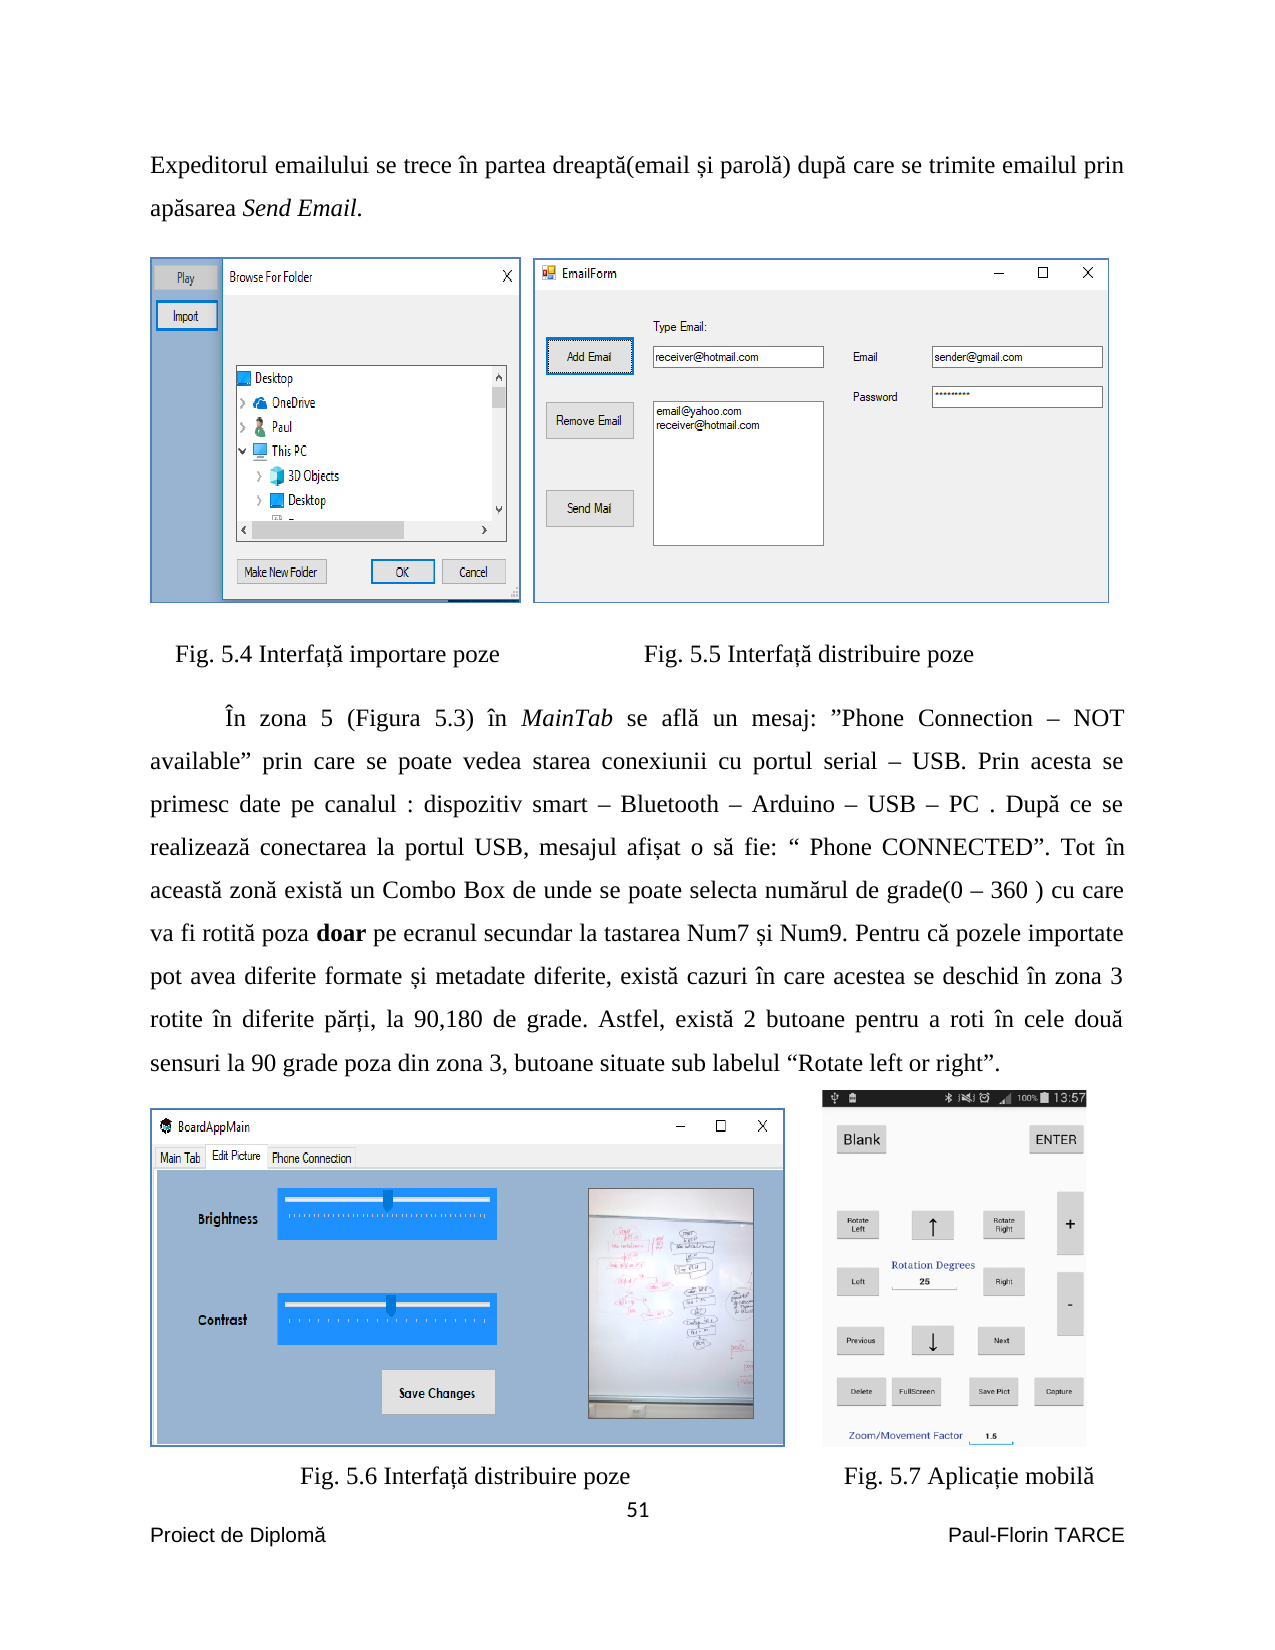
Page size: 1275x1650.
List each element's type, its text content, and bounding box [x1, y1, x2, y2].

text Fig. 5.4 Interfață importare poze Fig. 5.5 Interfață distribuire poze [150, 639, 1125, 667]
text Fig. 5.6 Interfață distribuire poze Fig. 5.7 Aplicație mobilă [150, 1461, 1125, 1490]
picture [535, 260, 1108, 602]
text În zona 5 (Figura 5.3) în MainTab se află un mesaj: ”Phone Connection – NOT available” prin care se poate vedea starea conexiunii cu portul serial – USB. Prin acesta se primesc date pe canalul : dispozitiv smart – Bluetooth – Arduino – USB – PC . După ce se realizează conectarea la portul USB, mesajul afișat o să fie: “ Phone CONNECTED”. Tot în această zonă există un Combo Box de unde se poate selecta numărul de grade(0 – 360 ) cu care va fi rotită poza doar pe ecranul secundar la tastarea Num7 și Num9. Pentru că pozele importate pot avea diferite formate și metadate diferite, există cazuri în care acestea se deschid în zona 3 rotite în diferite părți, la 90,180 de grade. Astfel, există 2 butoane pentru a roti în cele două sensuri la 90 grade poza din zona 3, butoane situate sub labelul “Rotate left or right”. [150, 703, 1125, 1076]
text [150, 150, 1125, 222]
picture [152, 259, 519, 602]
picture [822, 1090, 1087, 1447]
picture [152, 1109, 783, 1445]
